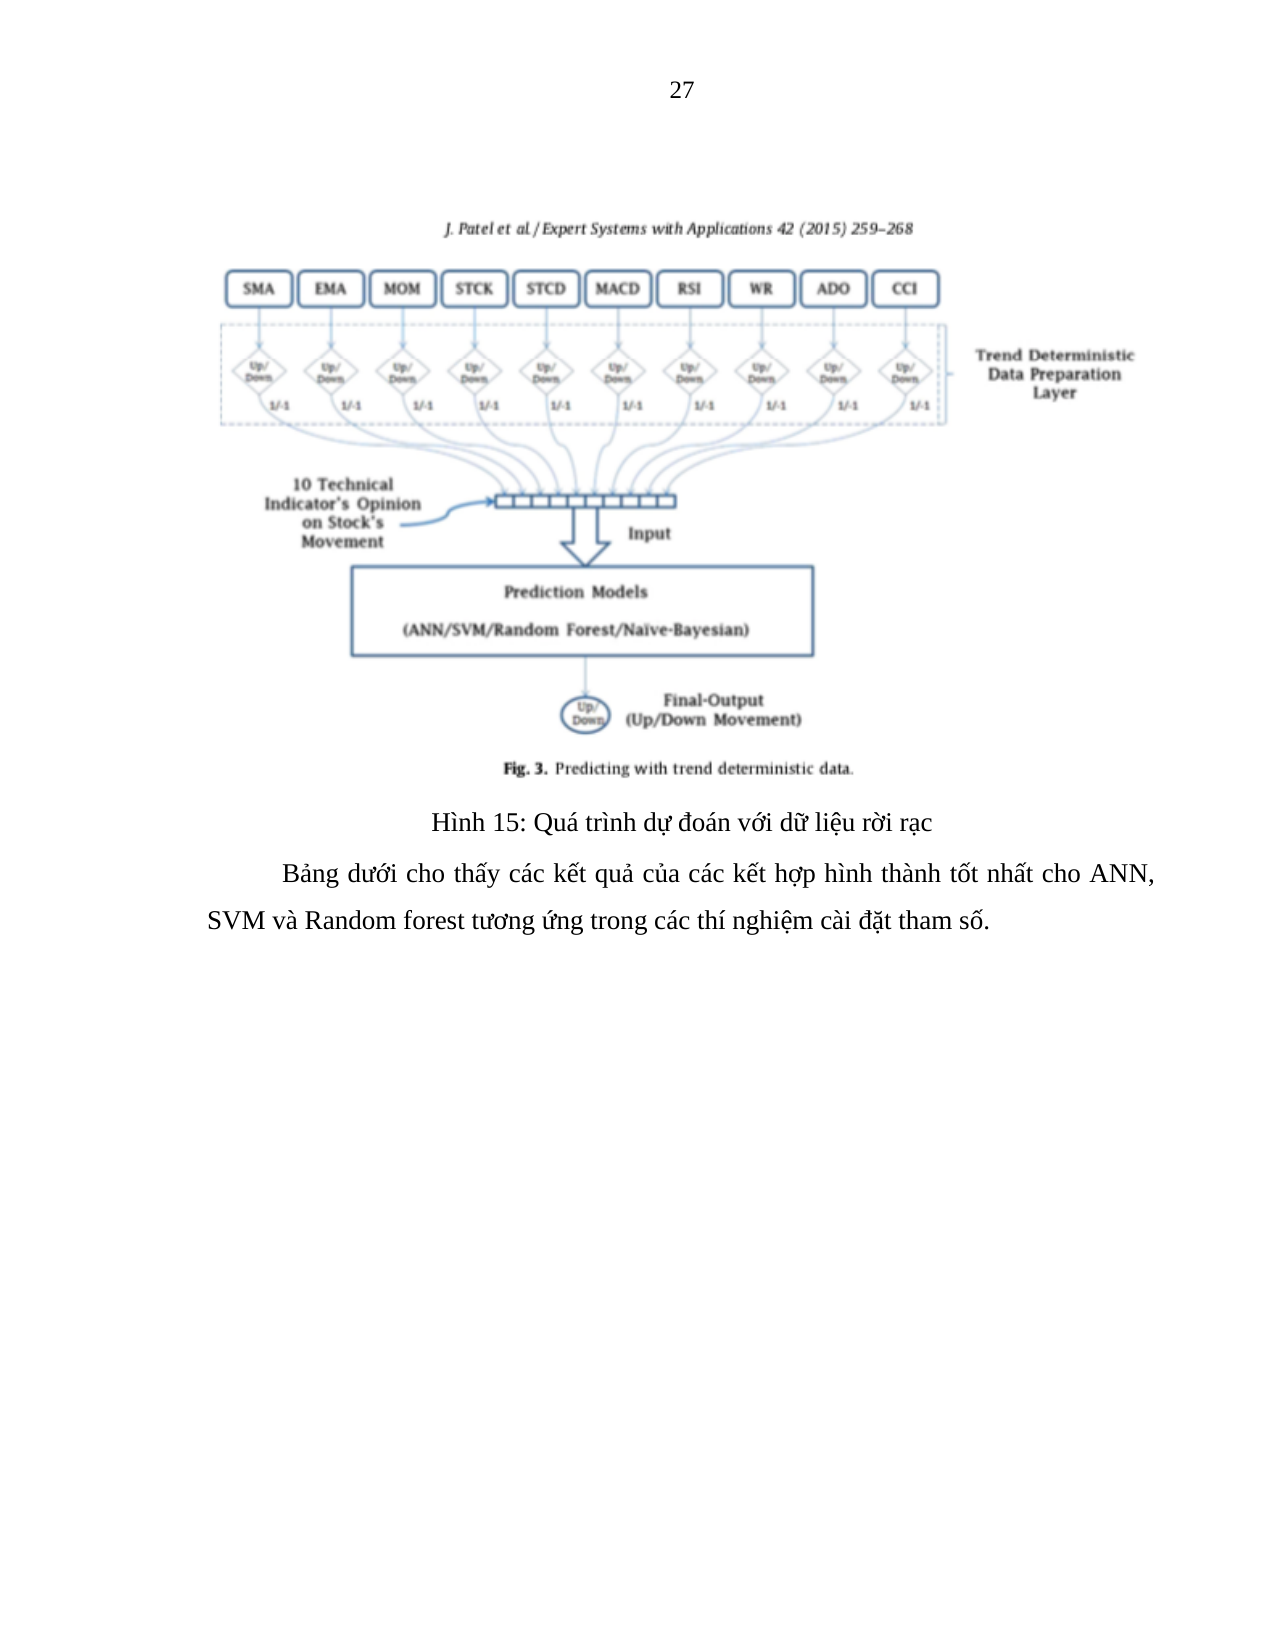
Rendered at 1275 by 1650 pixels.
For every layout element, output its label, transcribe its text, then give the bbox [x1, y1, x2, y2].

picture [211, 206, 1153, 791]
text Bảng dưới cho thấy các kết quả của các kết hợp hình thành tốt nhất cho ANN, SVM và Random forest tương ứng trong các thí nghiệm cài đặt tham số. [207, 858, 1157, 935]
text Hình 15: Quá trình dự đoán với dữ liệu rời rạc [207, 806, 1157, 837]
